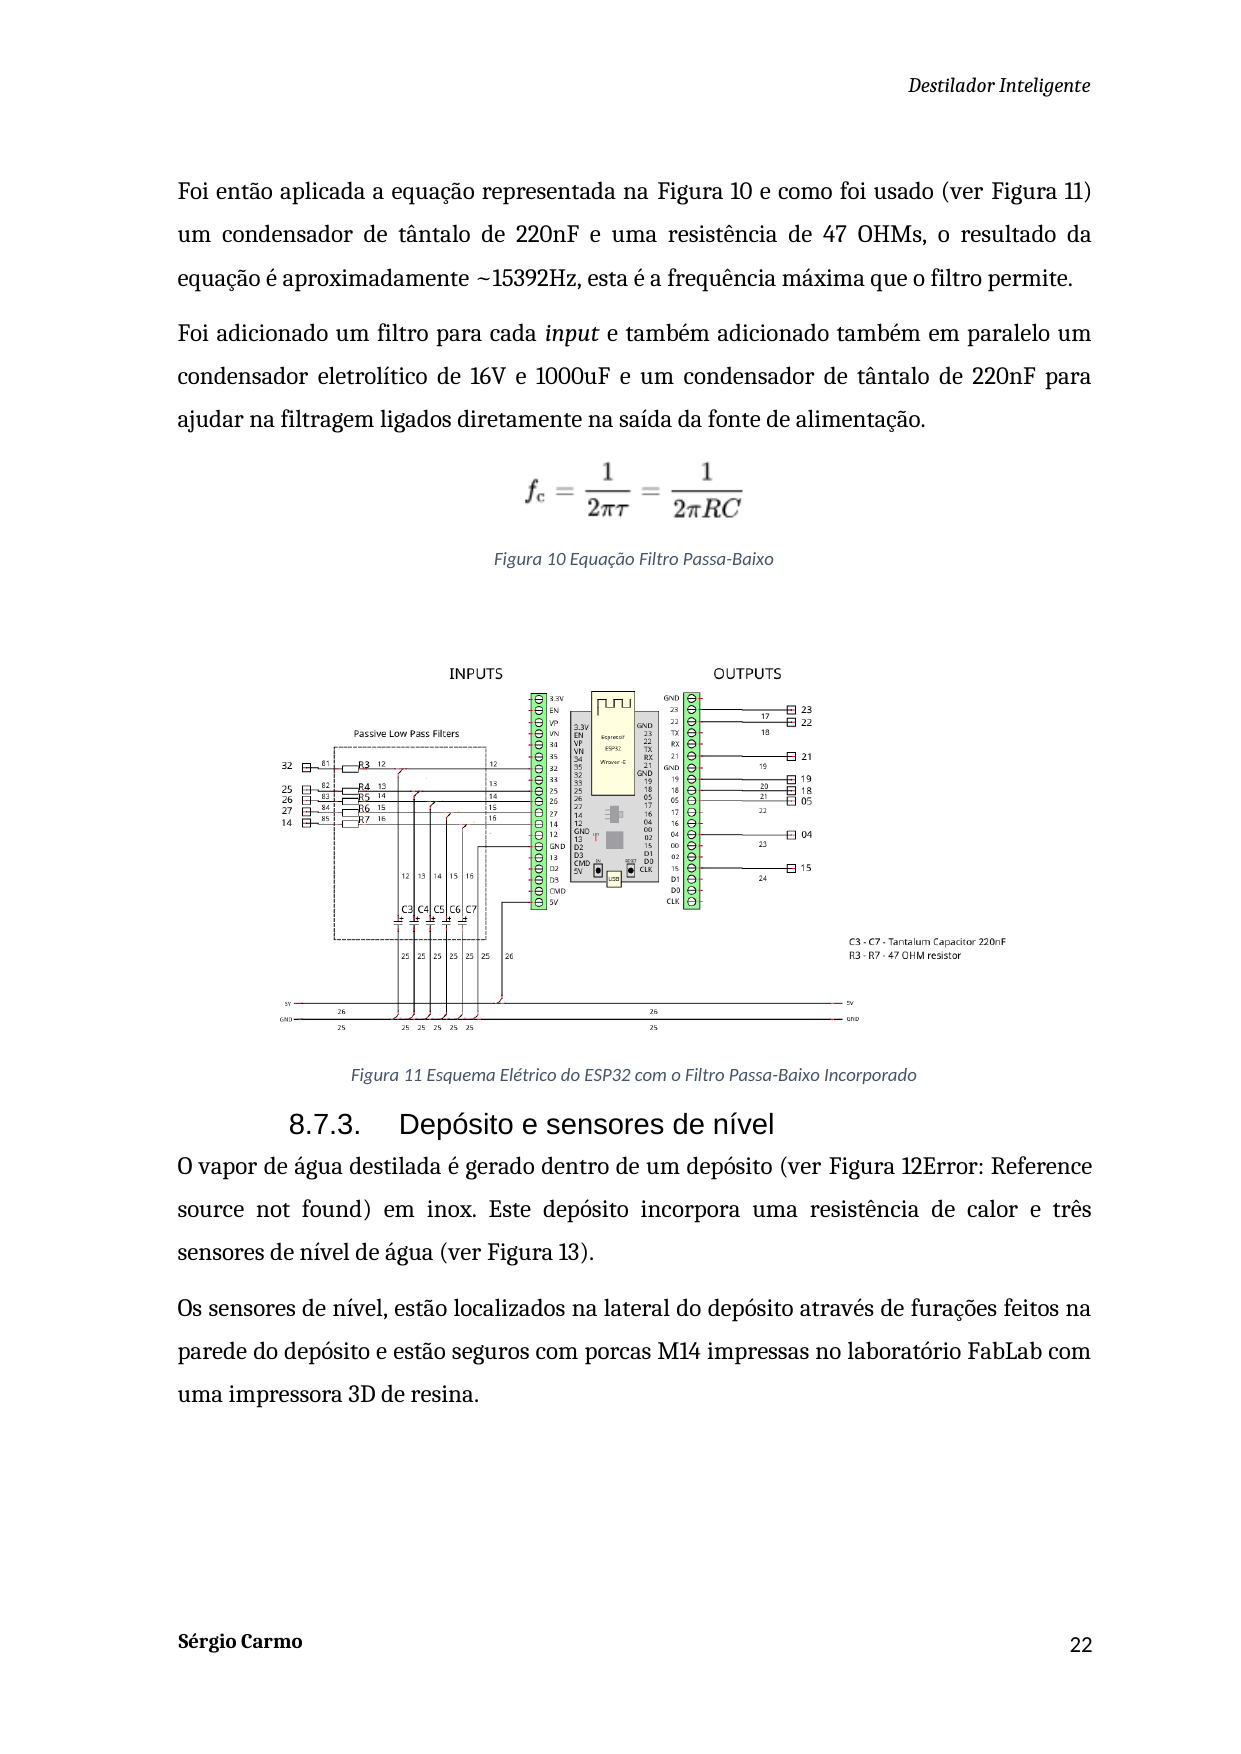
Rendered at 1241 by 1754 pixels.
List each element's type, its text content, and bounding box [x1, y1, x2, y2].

text Os sensores de nível, estão localizados na lateral do depósito através de furações feitos na parede do depósito e estão seguros com porcas M14 impressas no laboratório FabLab com uma impressora 3D de resina. [177, 1293, 1092, 1408]
subtitle Depósito e sensores de nível [288, 1107, 1092, 1141]
picture [524, 461, 746, 521]
text Figura 11 Esquema Elétrico do ESP32 com o Filtro Passa-Baixo Incorporado [177, 1063, 1092, 1086]
text Figura 10 Equação Filtro Passa-Baixo [177, 547, 1092, 570]
text Foi então aplicada a equação representada na Figura 10 e como foi usado (ver Figura 11) um condensador de tântalo de 220nF e uma resistência de 47 OHMs, o resultado da equação é aproximadamente ~15392Hz, esta é a frequência máxima que o filtro permite. [177, 177, 1092, 292]
picture [263, 646, 1007, 1037]
text Foi adicionado um filtro para cada input e também adicionado também em paralelo um condensador eletrolítico de 16V e 1000uF e um condensador de tântalo de 220nF para ajudar na filtragem ligados diretamente na saída da fonte de alimentação. [177, 319, 1092, 434]
